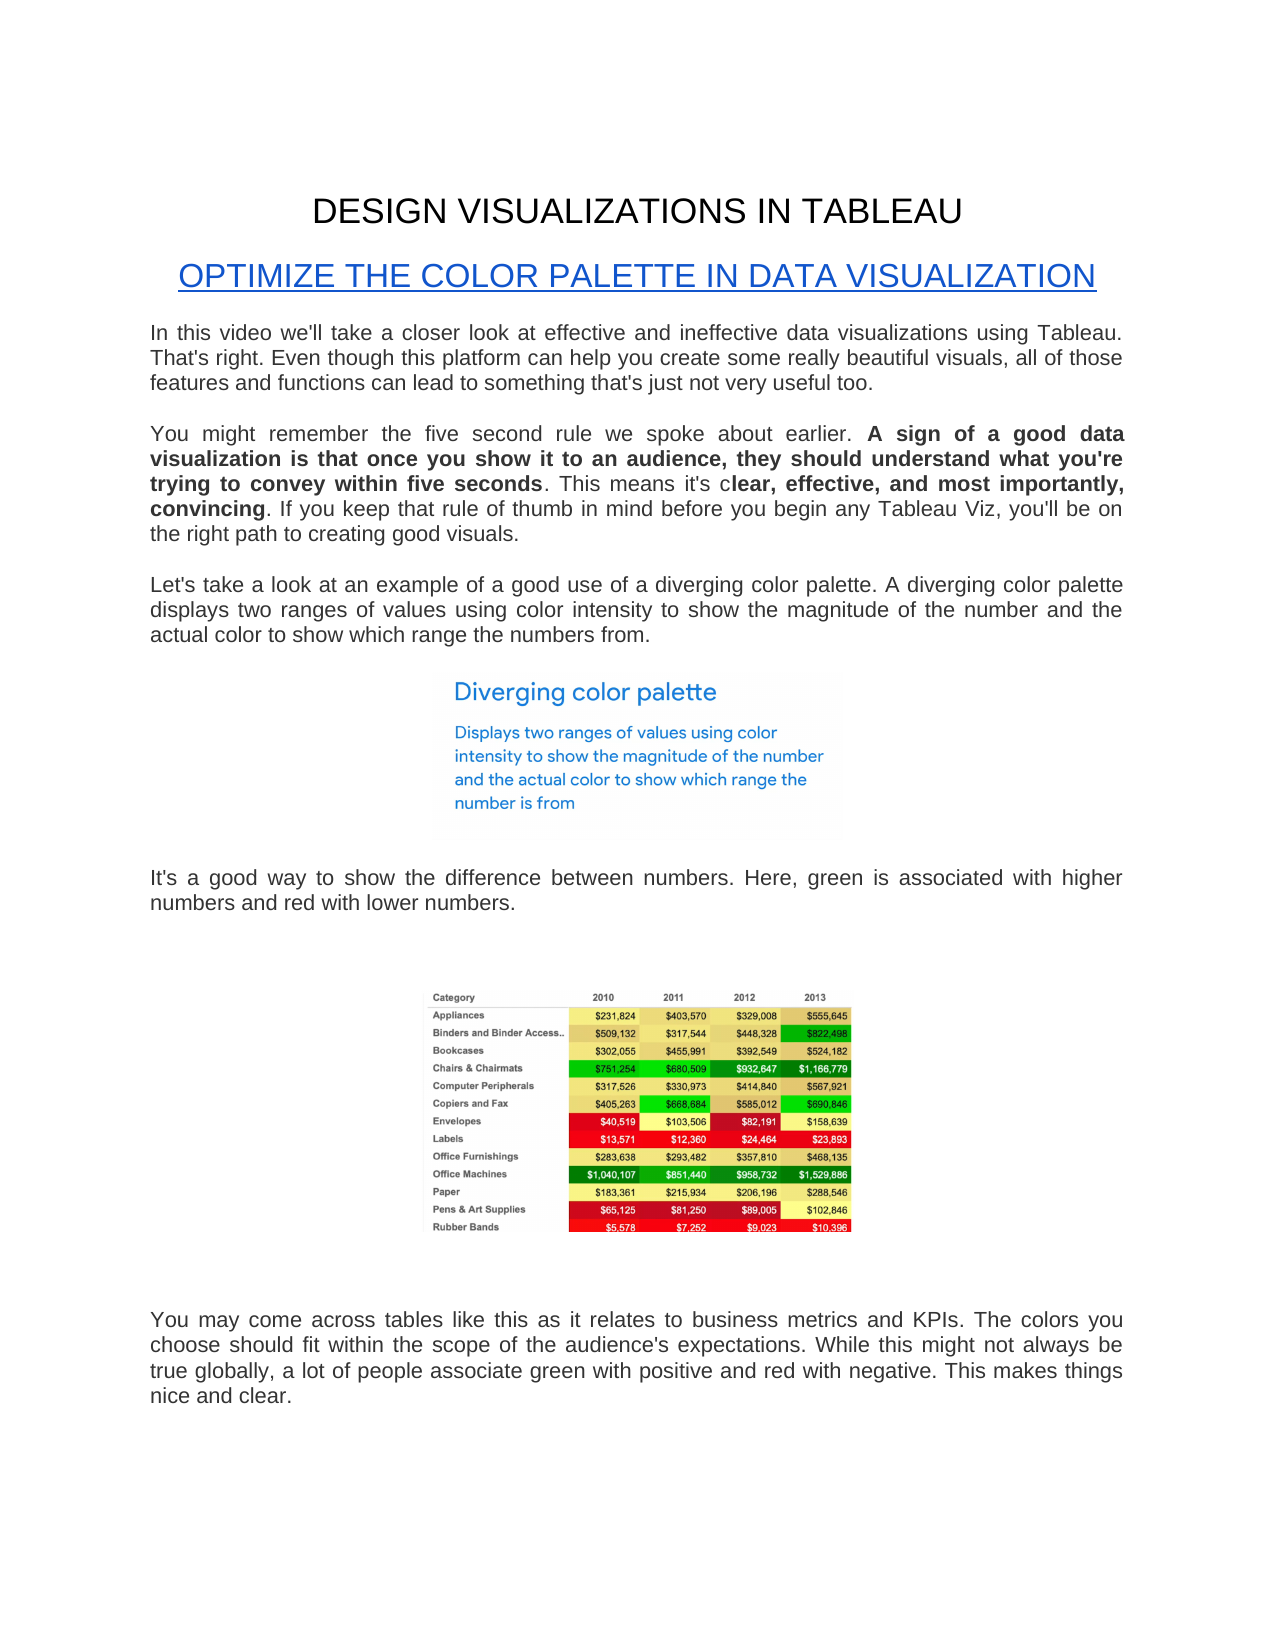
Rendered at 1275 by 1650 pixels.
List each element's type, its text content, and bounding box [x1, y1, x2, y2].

text You might remember the five second rule we spoke about earlier. A sign of a good data visualization is that once you show it to an audience, they should understand what you're trying to convey within five seconds. This means it's clear, effective, and most importantly, convincing. If you keep that rule of thumb in mind before you begin any Tableau Viz, you'll be on the right path to creating good visuals. [150, 421, 1125, 547]
text You may come across tables like this as it relates to business metrics and KPIs. The colors you choose should fit within the scope of the audience's expectations. While this might not always be true globally, a lot of people associate green with positive and red with negative. This makes things nice and clear. [150, 1307, 1125, 1408]
text DESIGN VISUALIZATIONS IN TABLEAU [150, 191, 1125, 231]
text It's a good way to show the difference between numbers. Here, green is associated with higher numbers and red with lower numbers. [150, 865, 1125, 915]
text OPTIMIZE THE COLOR PALETTE IN DATA VISUALIZATION [150, 256, 1125, 295]
text Let's take a look at an example of a good use of a diverging color palette. A diverging color palette displays two ranges of values using color intensity to show the magnitude of the number and the actual color to show which range the numbers from. [150, 572, 1125, 647]
picture [421, 990, 854, 1232]
text In this video we'll take a closer look at effective and ineffective data visualizations using Tableau. That's right. Even though this platform can help you create some really beautiful visuals, all of those features and functions can lead to something that's just not very useful too. [150, 320, 1125, 396]
picture [432, 672, 843, 840]
